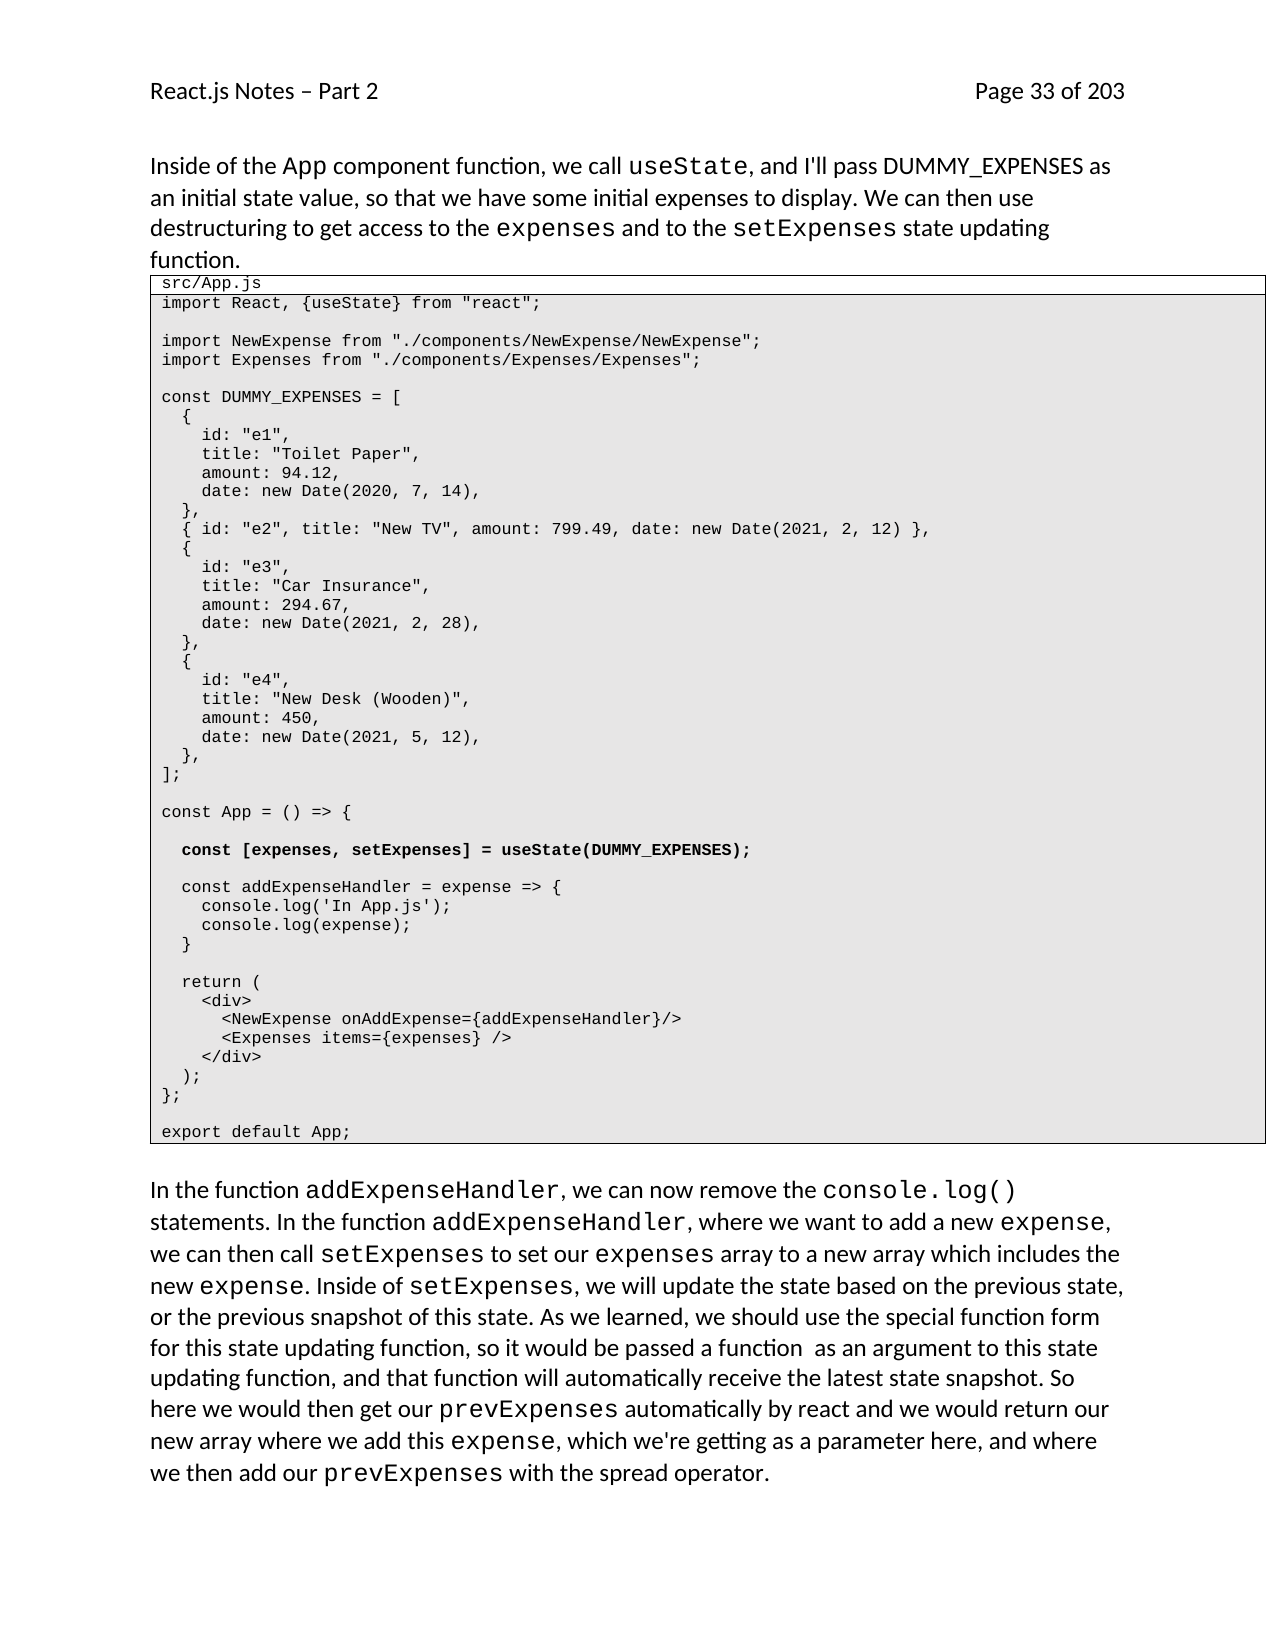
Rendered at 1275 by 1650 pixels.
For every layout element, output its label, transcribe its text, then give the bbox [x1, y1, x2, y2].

text In the function addExpenseHandler, we can now remove the console.log() statements. In the function addExpenseHandler, where we want to add a new expense, we can then call setExpenses to set our expenses array to a new array which includes the new expense. Inside of setExpenses, we will update the state based on the previous state, or the previous snapshot of this state. As we learned, we should use the special function form for this state updating function, so it would be passed a function as an argument to this state updating function, and that function will automatically receive the latest state snapshot. So here we would then get our prevExpenses automatically by react and we would return our new array where we add this expense, which we're getting as a parameter here, and where we then add our prevExpenses with the spread operator. [150, 1174, 1125, 1488]
table_cell import React, {useState} from "react"; import NewExpense from "./components/NewExpense/NewExpense"; import Expenses from "./components/Expenses/Expenses"; const DUMMY_EXPENSES = [ { id: "e1", title: "Toilet Paper", amount: 94.12, date: new Date(2020, 7, 14), }, { id: "e2", title: "New TV", amount: 799.49, date: new Date(2021, 2, 12) }, { id: "e3", title: "Car Insurance", amount: 294.67, date: new Date(2021, 2, 28), }, { id: "e4", title: "New Desk (Wooden)", amount: 450, date: new Date(2021, 5, 12), }, ]; const App = () => { const [expenses, setExpenses] = useState(DUMMY_EXPENSES); const addExpenseHandler = expense => { console.log('In App.js'); console.log(expense); } return ( <div> <NewExpense onAddExpense={addExpenseHandler}/> <Expenses items={expenses} /> </div> ); }; export default App; [151, 295, 1265, 1143]
table_header src/App.js [151, 276, 1265, 294]
text Inside of the App component function, we call useState, and I'll pass DUMMY_EXPENSES as an initial state value, so that we have some initial expenses to display. We can then use destructuring to get access to the expenses and to the setExpenses state updating function. [150, 150, 1125, 274]
